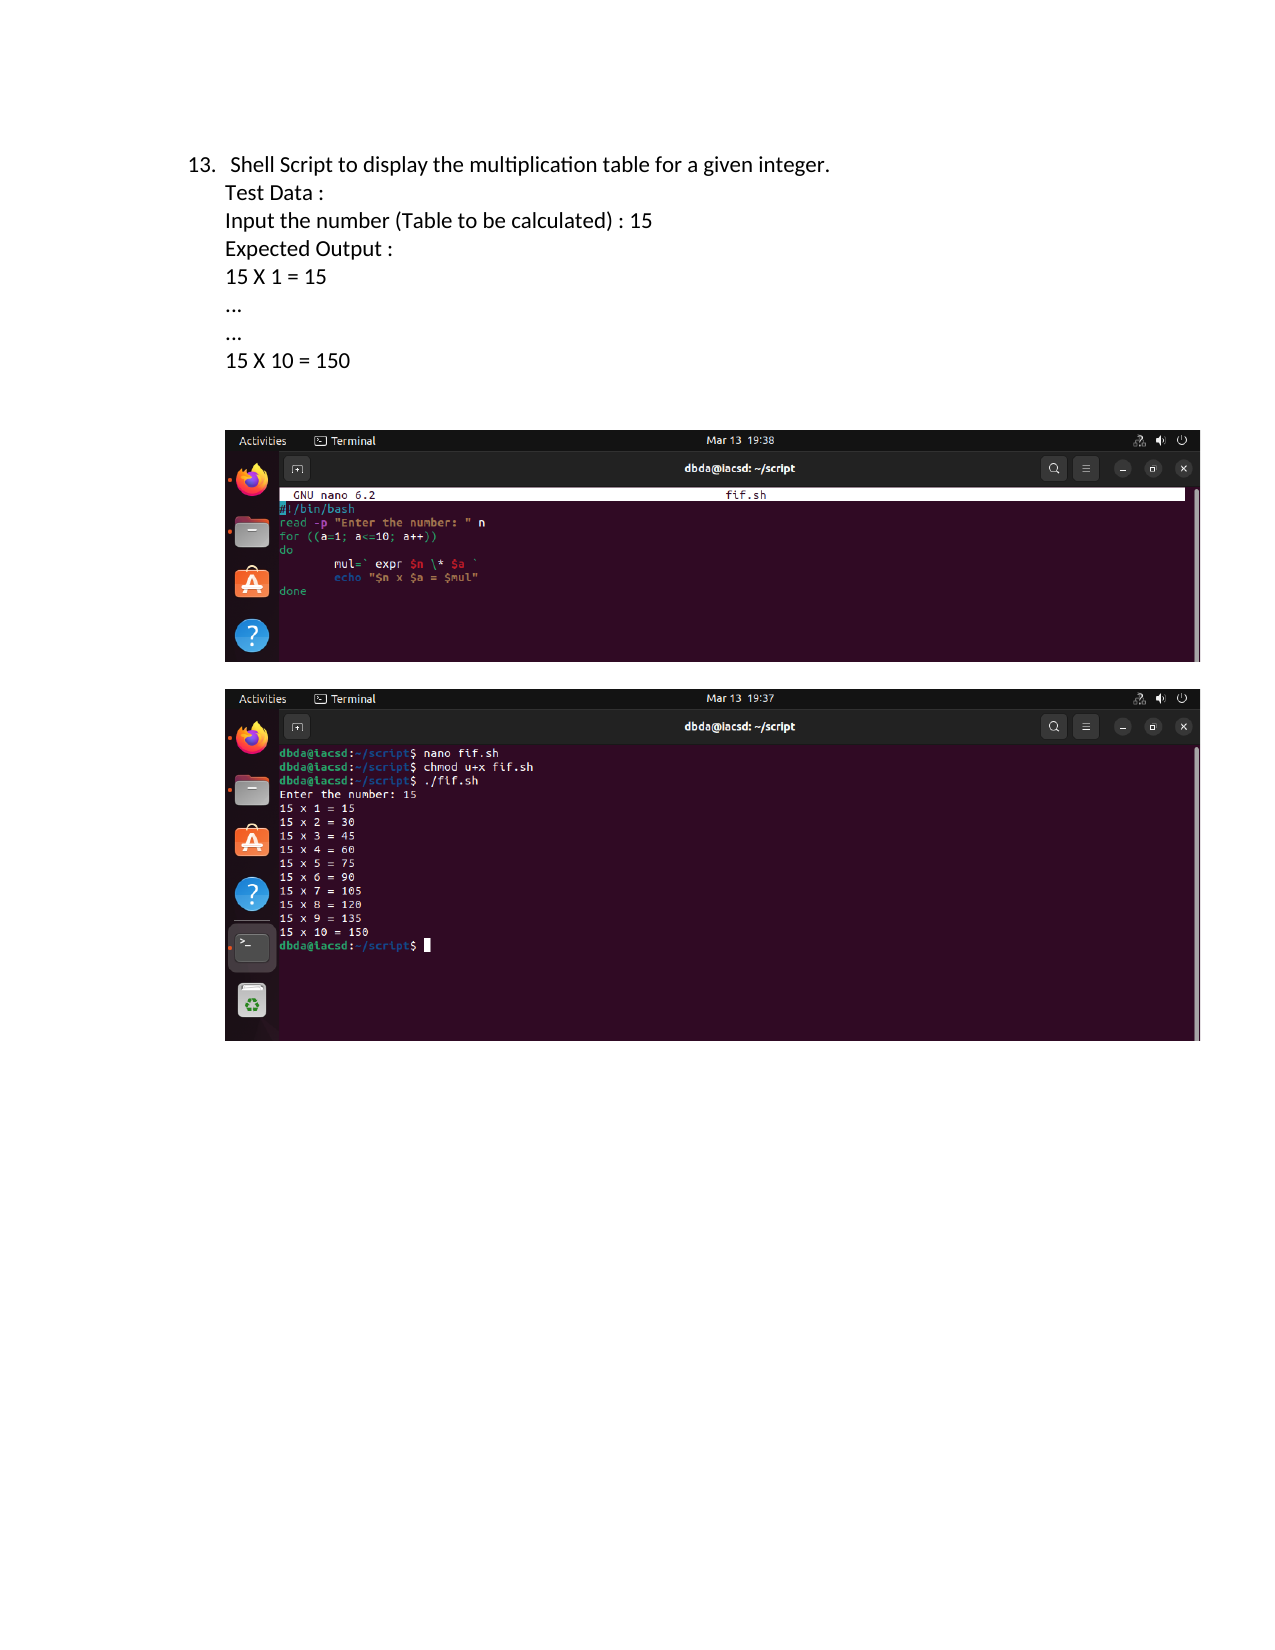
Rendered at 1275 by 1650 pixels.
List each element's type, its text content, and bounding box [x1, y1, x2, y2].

text Test Data : [225, 178, 1125, 206]
picture [225, 430, 1200, 662]
text 15 X 10 = 150 [225, 346, 1125, 374]
text Input the number (Table to be calculated) : 15 [225, 206, 1125, 234]
text 15 X 1 = 15 [225, 262, 1125, 290]
text ... [225, 290, 1125, 318]
text Expected Output : [225, 234, 1125, 262]
list Shell Script to display the multiplication table for a given integer. [187, 150, 1125, 178]
picture [225, 689, 1200, 1041]
text ... [225, 318, 1125, 346]
